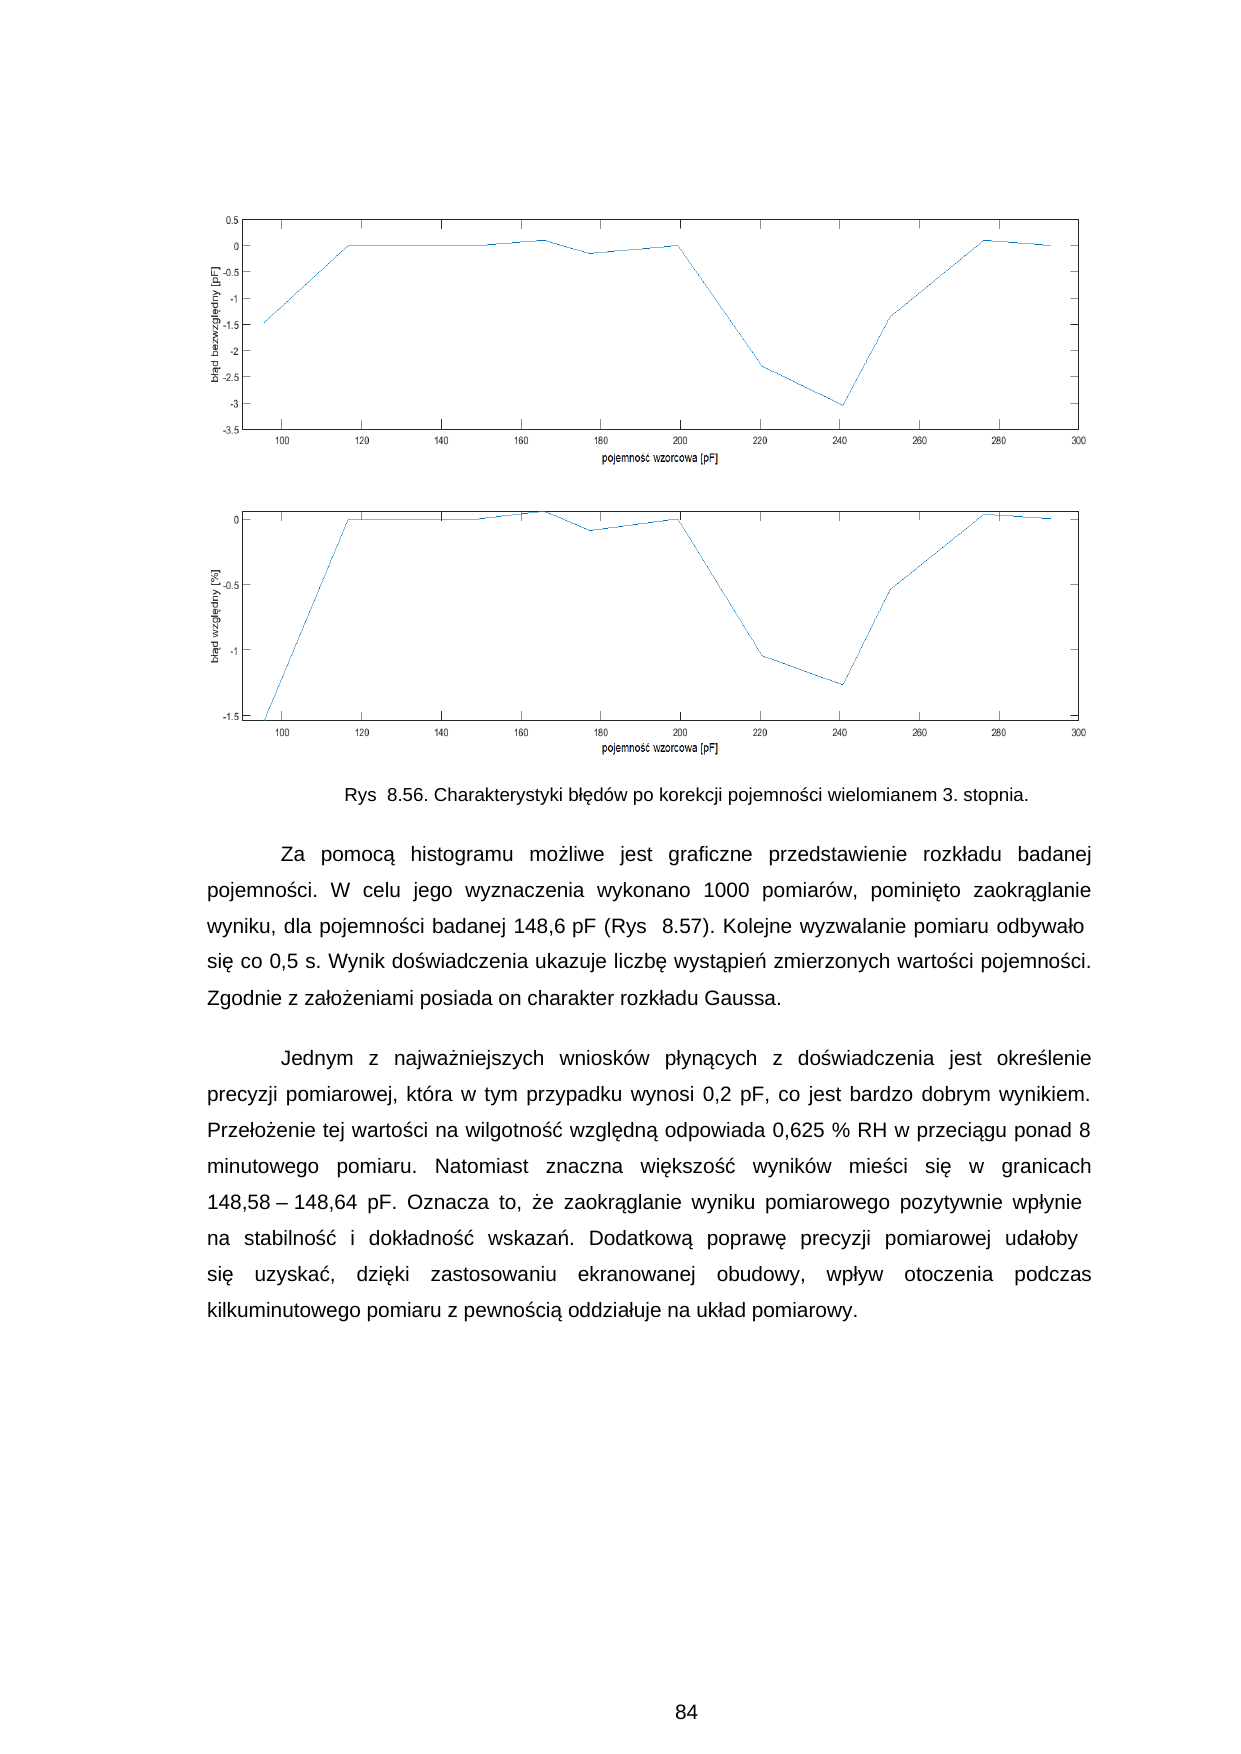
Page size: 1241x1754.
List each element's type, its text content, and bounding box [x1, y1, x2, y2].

picture [206, 209, 1092, 760]
text Jednym z najważniejszych wniosków płynących z doświadczenia jest określenie precyzji pomiarowej, która w tym przypadku wynosi 0,2 pF, co jest bardzo dobrym wynikiem. Przełożenie tej wartości na wilgotność względną odpowiada 0,625 % RH w przeciągu ponad 8 minutowego pomiaru. Natomiast znaczna większość wyników mieści się w granicach 148,58 – 148,64 pF. Oznacza to, że zaokrąglanie wyniku pomiarowego pozytywnie wpłynie na stabilność i dokładność wskazań. Dodatkową poprawę precyzji pomiarowej udałoby się uzyskać, dzięki zastosowaniu ekranowanej obudowy, wpływ otoczenia podczas kilkuminutowego pomiaru z pewnością oddziałuje na układ pomiarowy. [207, 1046, 1092, 1322]
